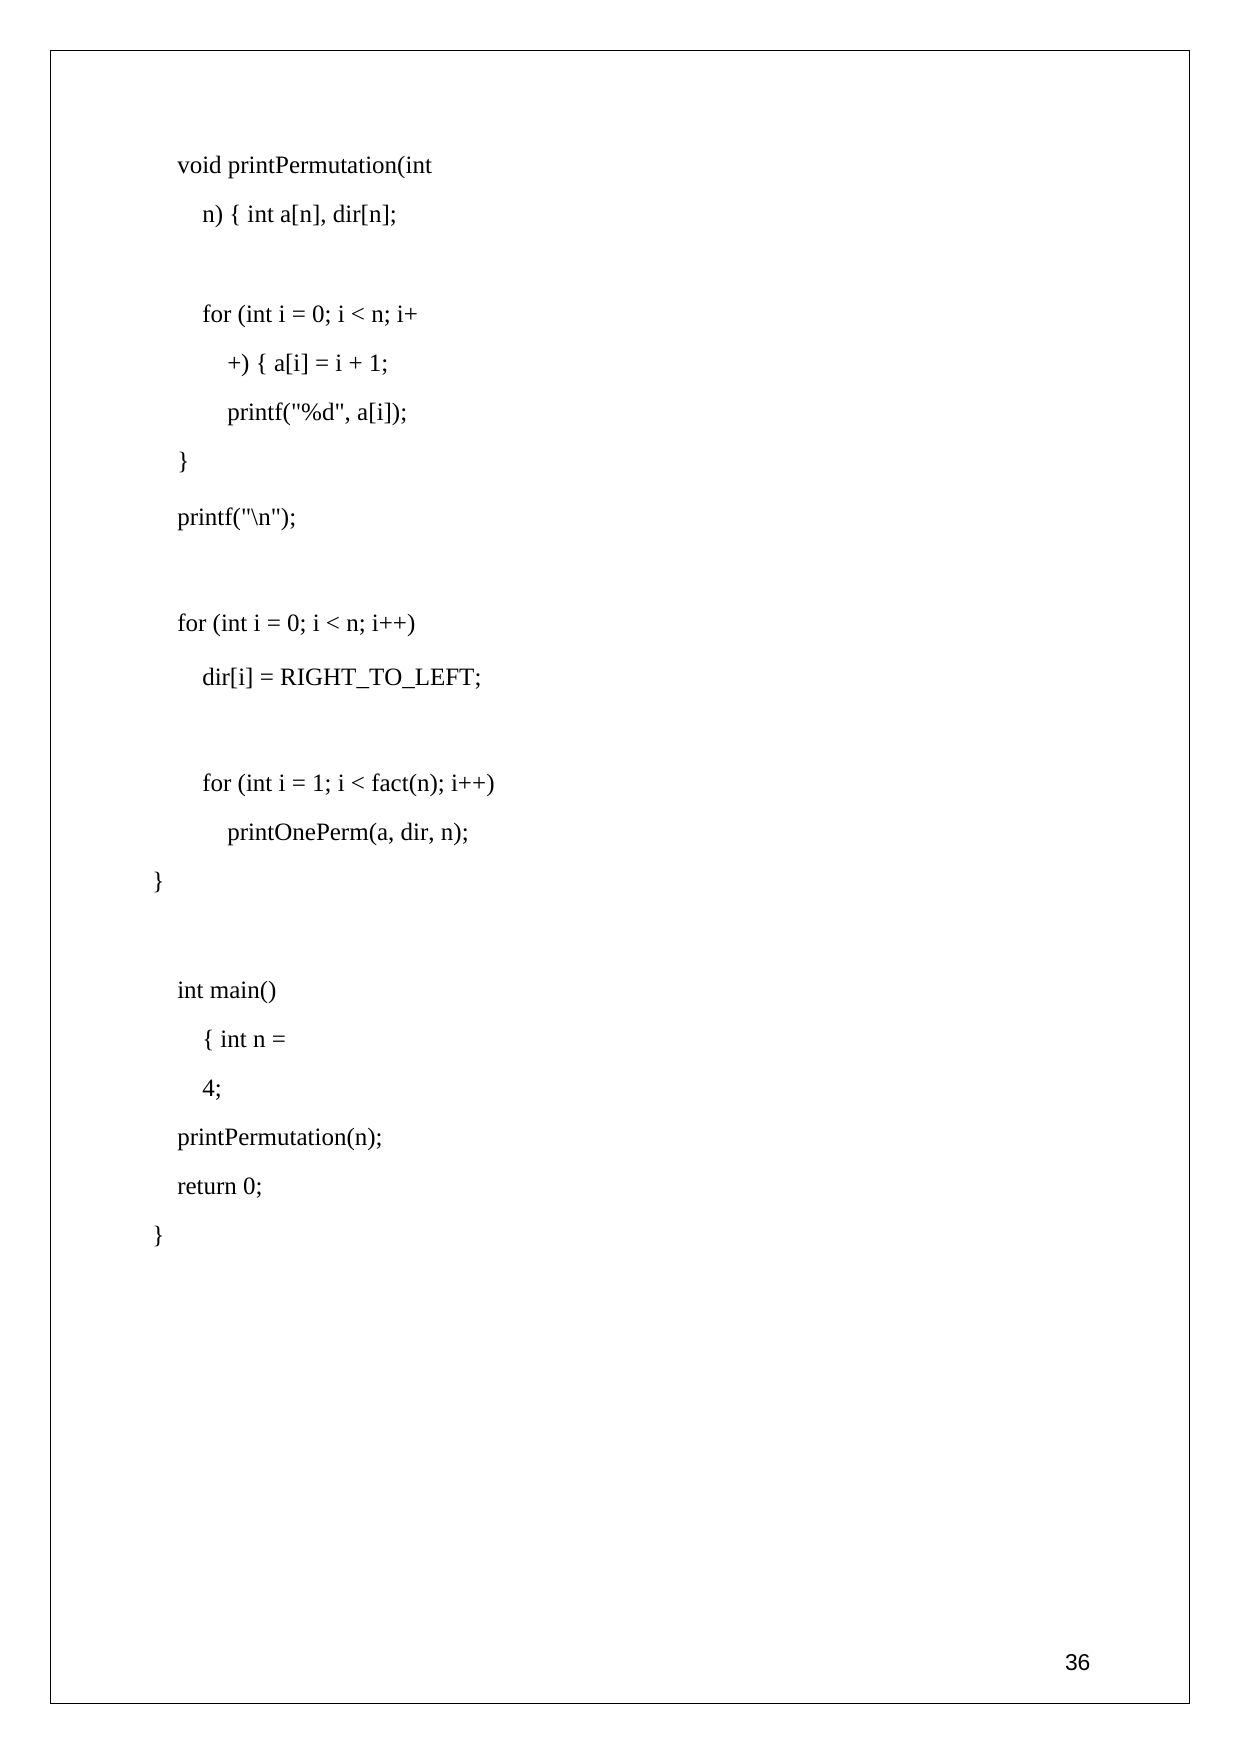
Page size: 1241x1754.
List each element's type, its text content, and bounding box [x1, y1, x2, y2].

text printf("\n"); [177, 502, 1090, 531]
text for (int i = 0; i < n; i++) { a[i] = i + 1; printf("%d", a[i]); [202, 299, 434, 426]
text void printPermutation(int n) { int a[n], dir[n]; [177, 150, 448, 228]
text for (int i = 0; i < n; i++) [177, 608, 1090, 637]
text } [152, 866, 1090, 895]
text } [152, 1220, 1090, 1248]
text int main() { int n = 4; [177, 975, 286, 1102]
text for (int i = 1; i < fact(n); i++) printOnePerm(a, dir, n); [202, 768, 605, 846]
text printPermutation(n); return 0; [177, 1122, 394, 1200]
text dir[i] = RIGHT_TO_LEFT; [202, 662, 1090, 691]
text } [177, 446, 1090, 475]
